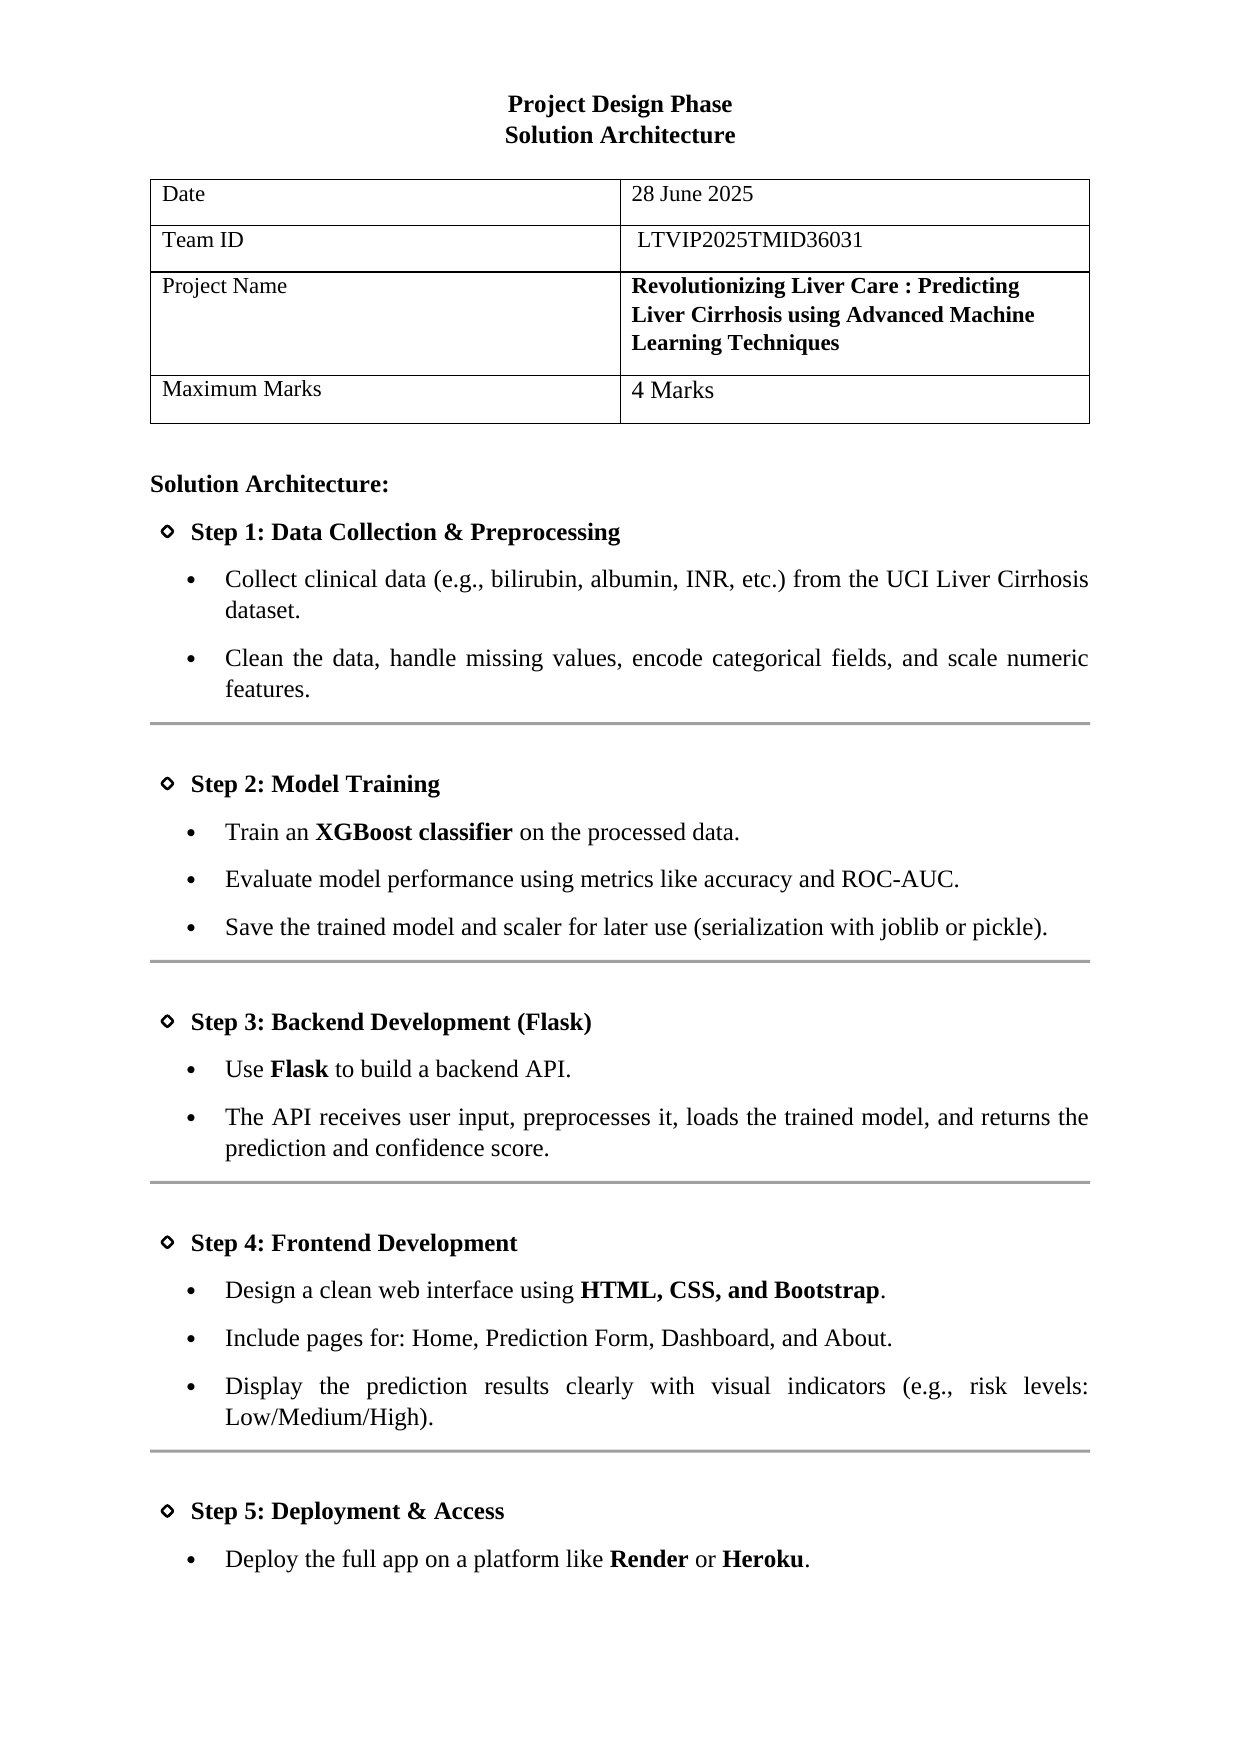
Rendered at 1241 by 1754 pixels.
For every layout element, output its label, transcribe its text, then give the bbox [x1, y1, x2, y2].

list The API receives user input, preprocesses it, loads the trained model, and returns the prediction and confidence score. [187, 1102, 1090, 1162]
list Display the prediction results clearly with visual indicators (e.g., risk levels: Low/Medium/High). [187, 1371, 1090, 1431]
table_cell Maximum Marks [151, 376, 620, 423]
text 🔹 Step 5: Deployment & Access [150, 1496, 1090, 1525]
text Solution Architecture: [150, 469, 1090, 498]
list Include pages for: Home, Prediction Form, Dashboard, and About. [187, 1323, 1090, 1352]
text 🔹 Step 4: Frontend Development [150, 1228, 1090, 1256]
list Evaluate model performance using metrics like accuracy and ROC-AUC. [187, 864, 1090, 893]
list Clean the data, handle missing values, encode categorical fields, and scale numeric features. [187, 643, 1090, 703]
list Save the trained model and scaler for later use (serialization with joblib or pickle). [187, 912, 1090, 941]
text Project Design Phase [150, 89, 1090, 117]
text 🔹 Step 1: Data Collection & Preprocessing [150, 517, 1090, 546]
list Design a clean web interface using HTML, CSS, and Bootstrap. [187, 1275, 1090, 1304]
text Solution Architecture [150, 120, 1090, 148]
table_header Date [151, 180, 620, 225]
table_header 28 June 2025 [621, 180, 1089, 225]
text 🔹 Step 2: Model Training [150, 769, 1090, 798]
table_cell Revolutionizing Liver Care : Predicting Liver Cirrhosis using Advanced Machine Learning Techniques [621, 273, 1089, 374]
text 🔹 Step 3: Backend Development (Flask) [150, 1007, 1090, 1035]
list Deploy the full app on a platform like Render or Heroku. [187, 1544, 1090, 1573]
list Use Flask to build a backend API. [187, 1054, 1090, 1083]
list Collect clinical data (e.g., bilirubin, albumin, INR, etc.) from the UCI Liver Cirrhosis dataset. [187, 564, 1090, 624]
table_cell LTVIP2025TMID36031 [621, 226, 1089, 271]
table_cell Project Name [151, 273, 620, 374]
table_cell Team ID [151, 226, 620, 271]
table_cell 4 Marks [621, 376, 1089, 423]
list Train an XGBoost classifier on the processed data. [187, 817, 1090, 845]
